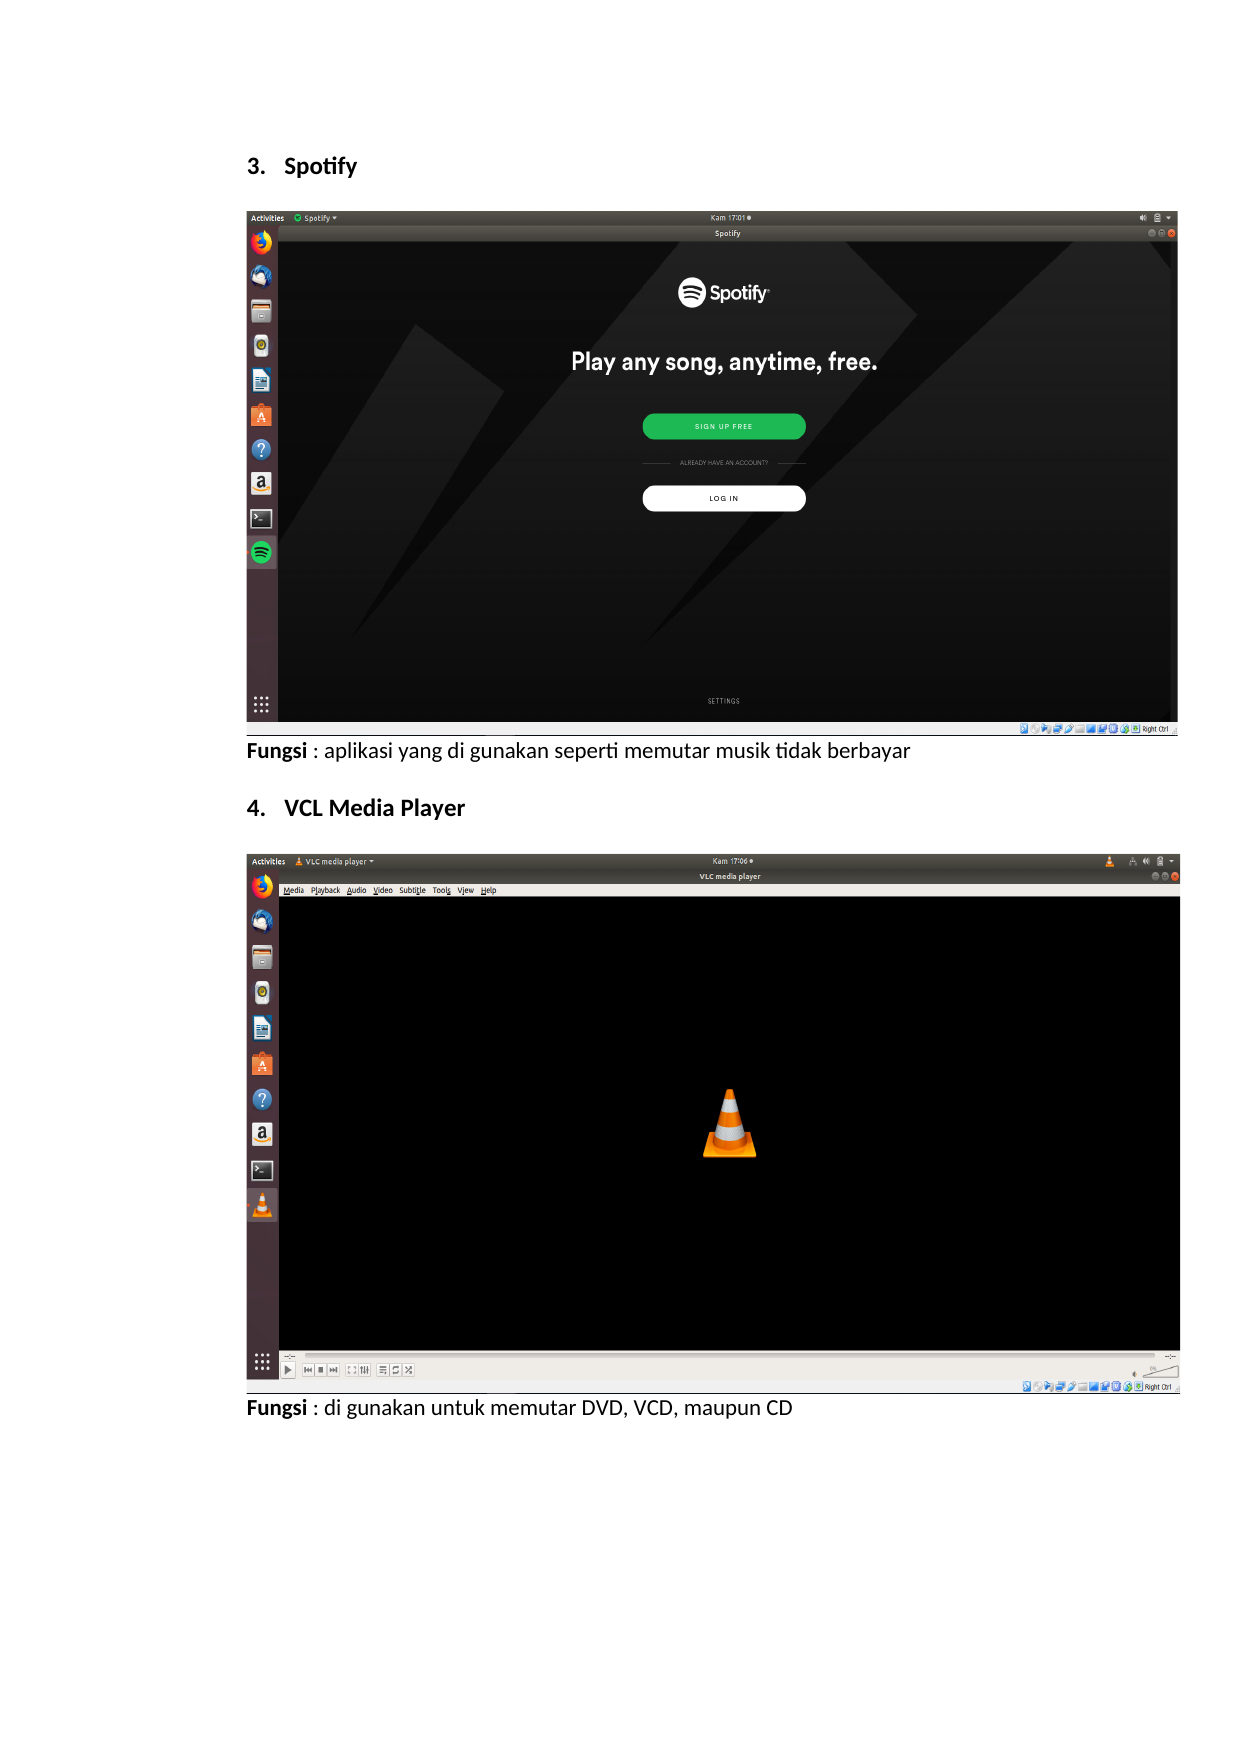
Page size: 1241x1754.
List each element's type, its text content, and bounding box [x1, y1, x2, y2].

text Fungsi : di gunakan untuk memutar DVD, VCD, maupun CD [247, 1394, 1090, 1421]
list Spotify [247, 150, 1090, 181]
text Fungsi : aplikasi yang di gunakan seperti memutar musik tidak berbayar [247, 736, 1090, 764]
picture [246, 853, 1181, 1394]
picture [246, 211, 1178, 736]
list VCL Media Player [247, 792, 1090, 823]
